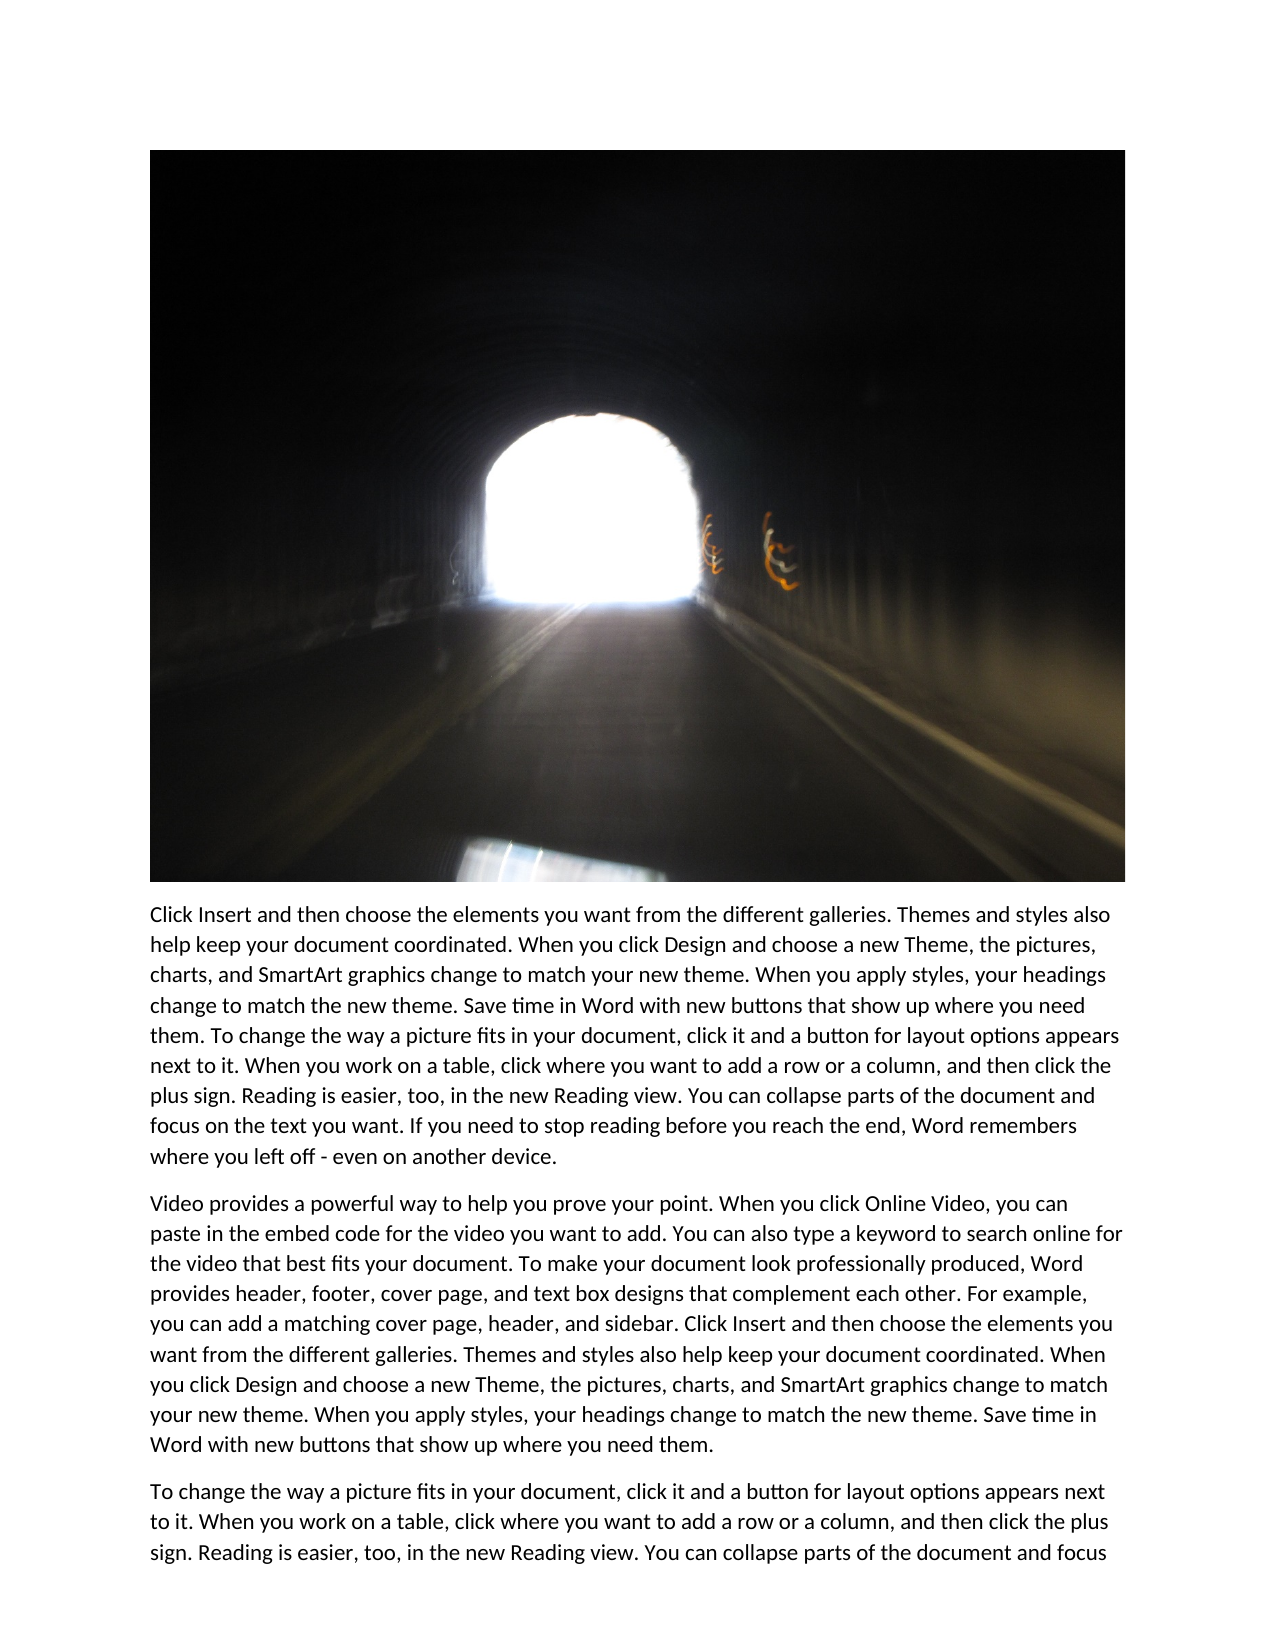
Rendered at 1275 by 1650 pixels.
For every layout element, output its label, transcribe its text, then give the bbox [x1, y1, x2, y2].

text Video provides a powerful way to help you prove your point. When you click Online Video, you can paste in the embed code for the video you want to add. You can also type a keyword to search online for the video that best fits your document. To make your document look professionally produced, Word provides header, footer, cover page, and text box designs that complement each other. For example, you can add a matching cover page, header, and sidebar. Click Insert and then choose the elements you want from the different galleries. Themes and styles also help keep your document coordinated. When you click Design and choose a new Theme, the pictures, charts, and SmartArt graphics change to match your new theme. When you apply styles, your headings change to match the new theme. Save time in Word with new buttons that show up where you need them. [150, 1189, 1125, 1458]
picture [150, 150, 1125, 882]
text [150, 1477, 1125, 1566]
